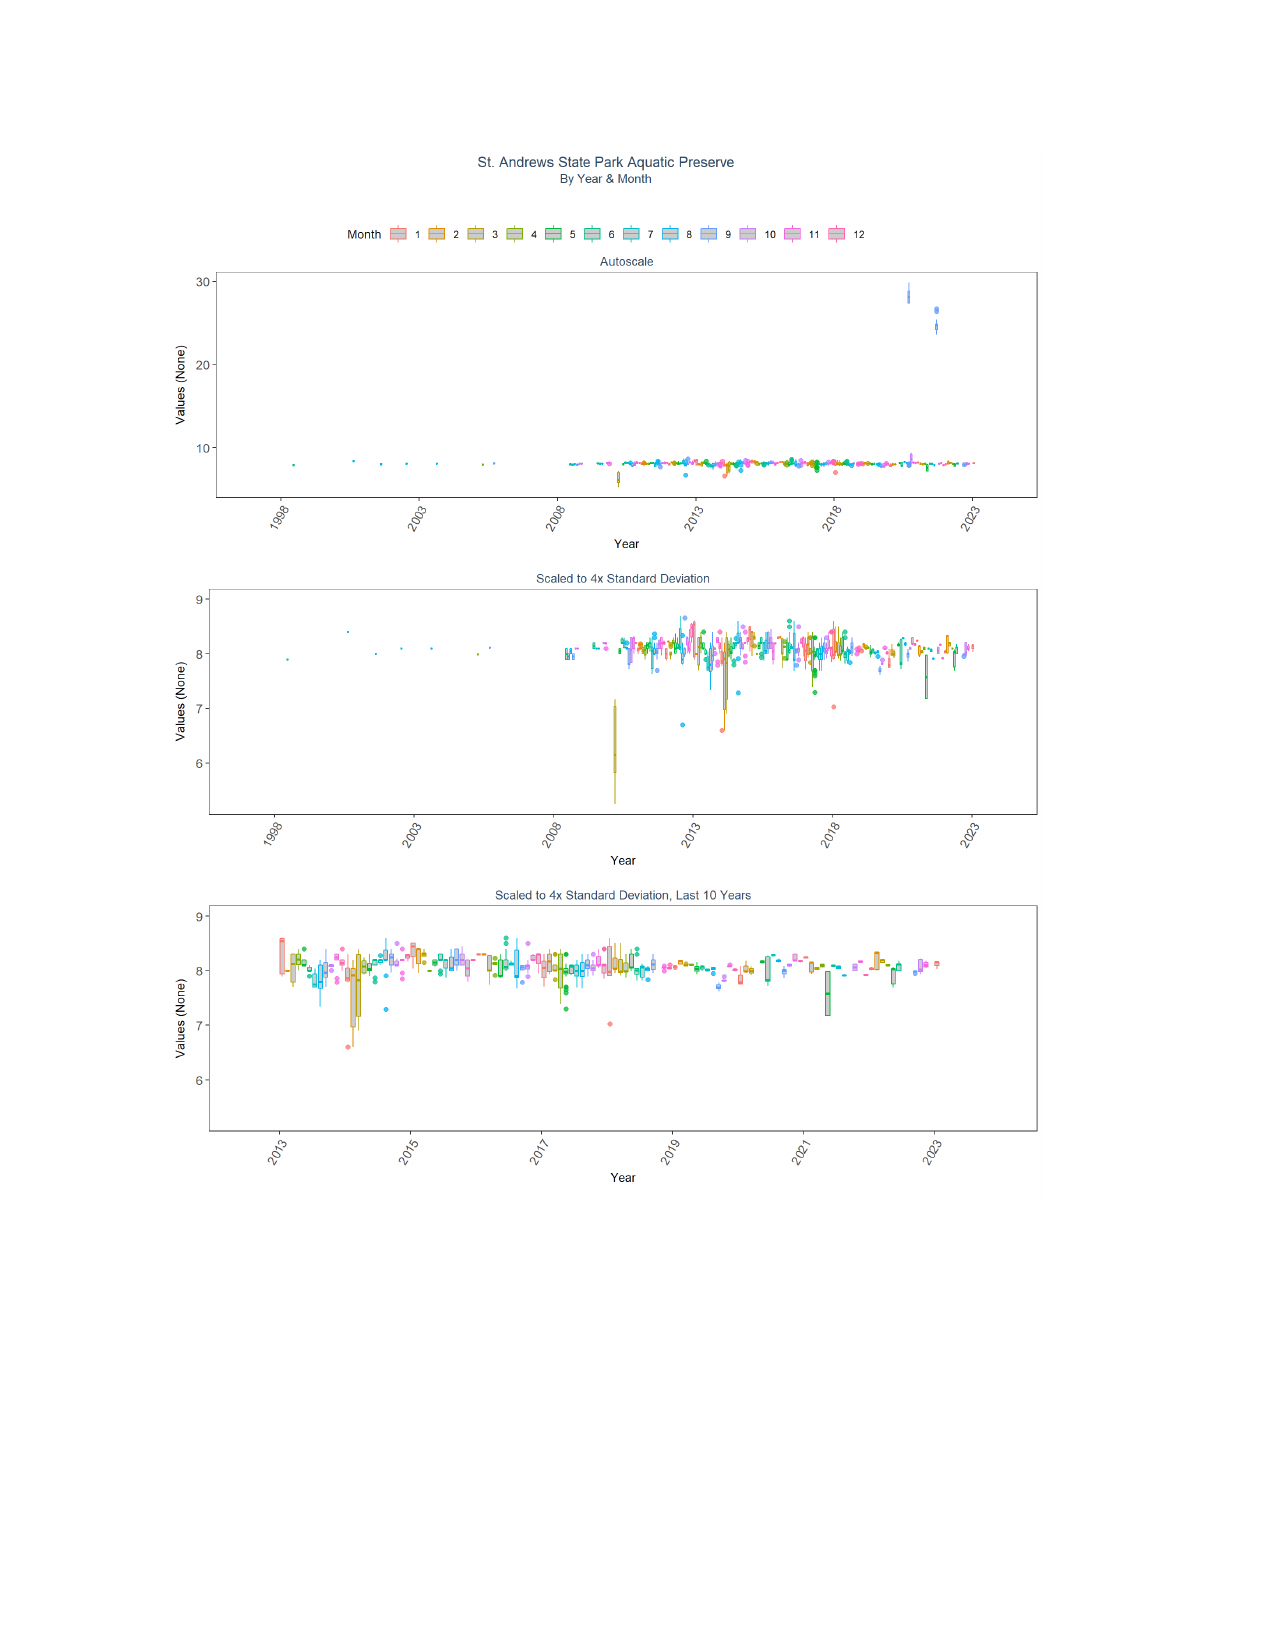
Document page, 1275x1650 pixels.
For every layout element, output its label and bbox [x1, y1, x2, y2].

picture [168, 150, 1044, 1200]
